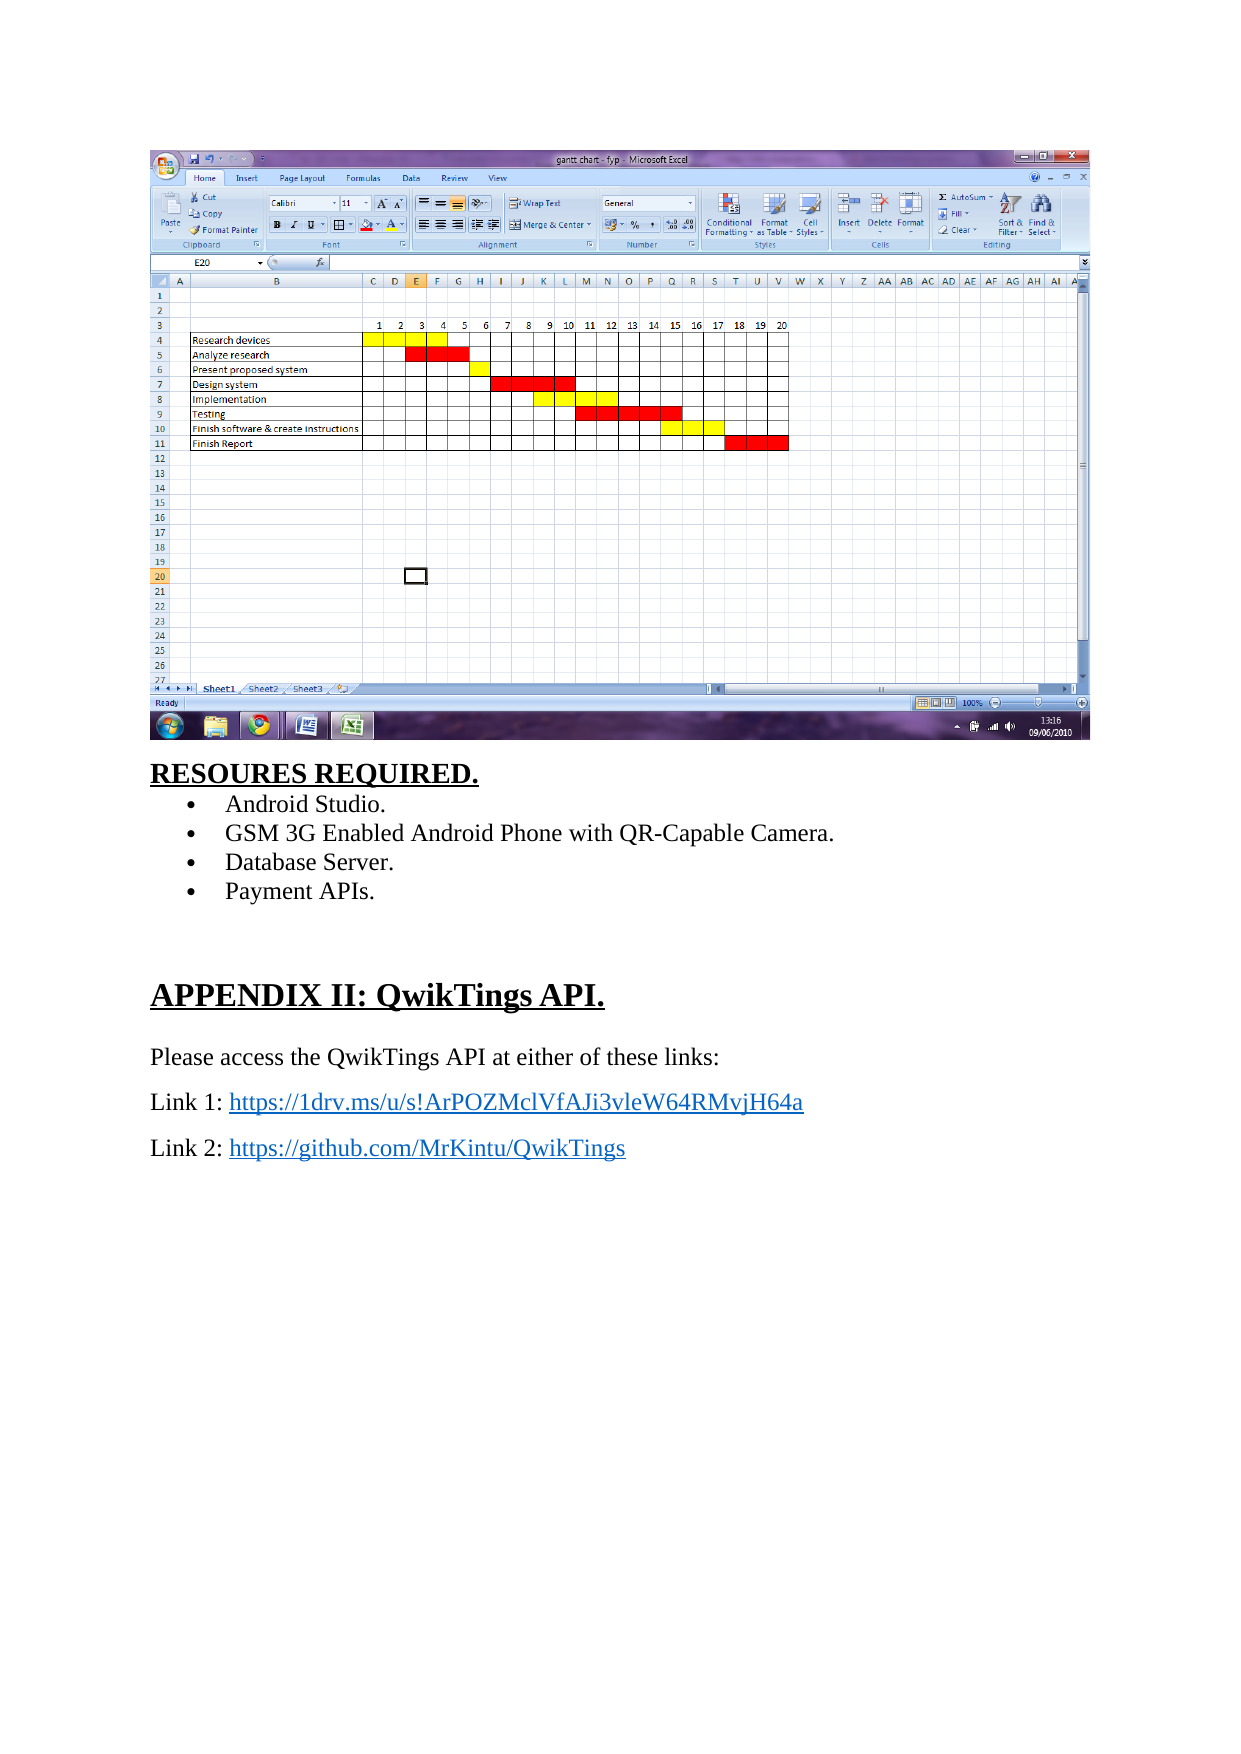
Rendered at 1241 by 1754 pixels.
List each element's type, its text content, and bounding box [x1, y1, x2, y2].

list Android Studio. [187, 789, 1090, 818]
text RESOURES REQUIRED. [150, 756, 1090, 789]
text Link 2: https://github.com/MrKintu/QwikTings [150, 1133, 1090, 1162]
list Database Server. [187, 847, 1090, 876]
text Please access the QwikTings API at either of these links: [150, 1042, 1090, 1071]
picture [150, 150, 1091, 740]
text APPENDIX II: QwikTings API. [150, 975, 1090, 1013]
text Link 1: https://1drv.ms/u/s!ArPOZMclVfAJi3vleW64RMvjH64a [150, 1087, 1090, 1116]
list Payment APIs. [187, 876, 1090, 904]
list GSM 3G Enabled Android Phone with QR-Capable Camera. [187, 818, 1090, 847]
